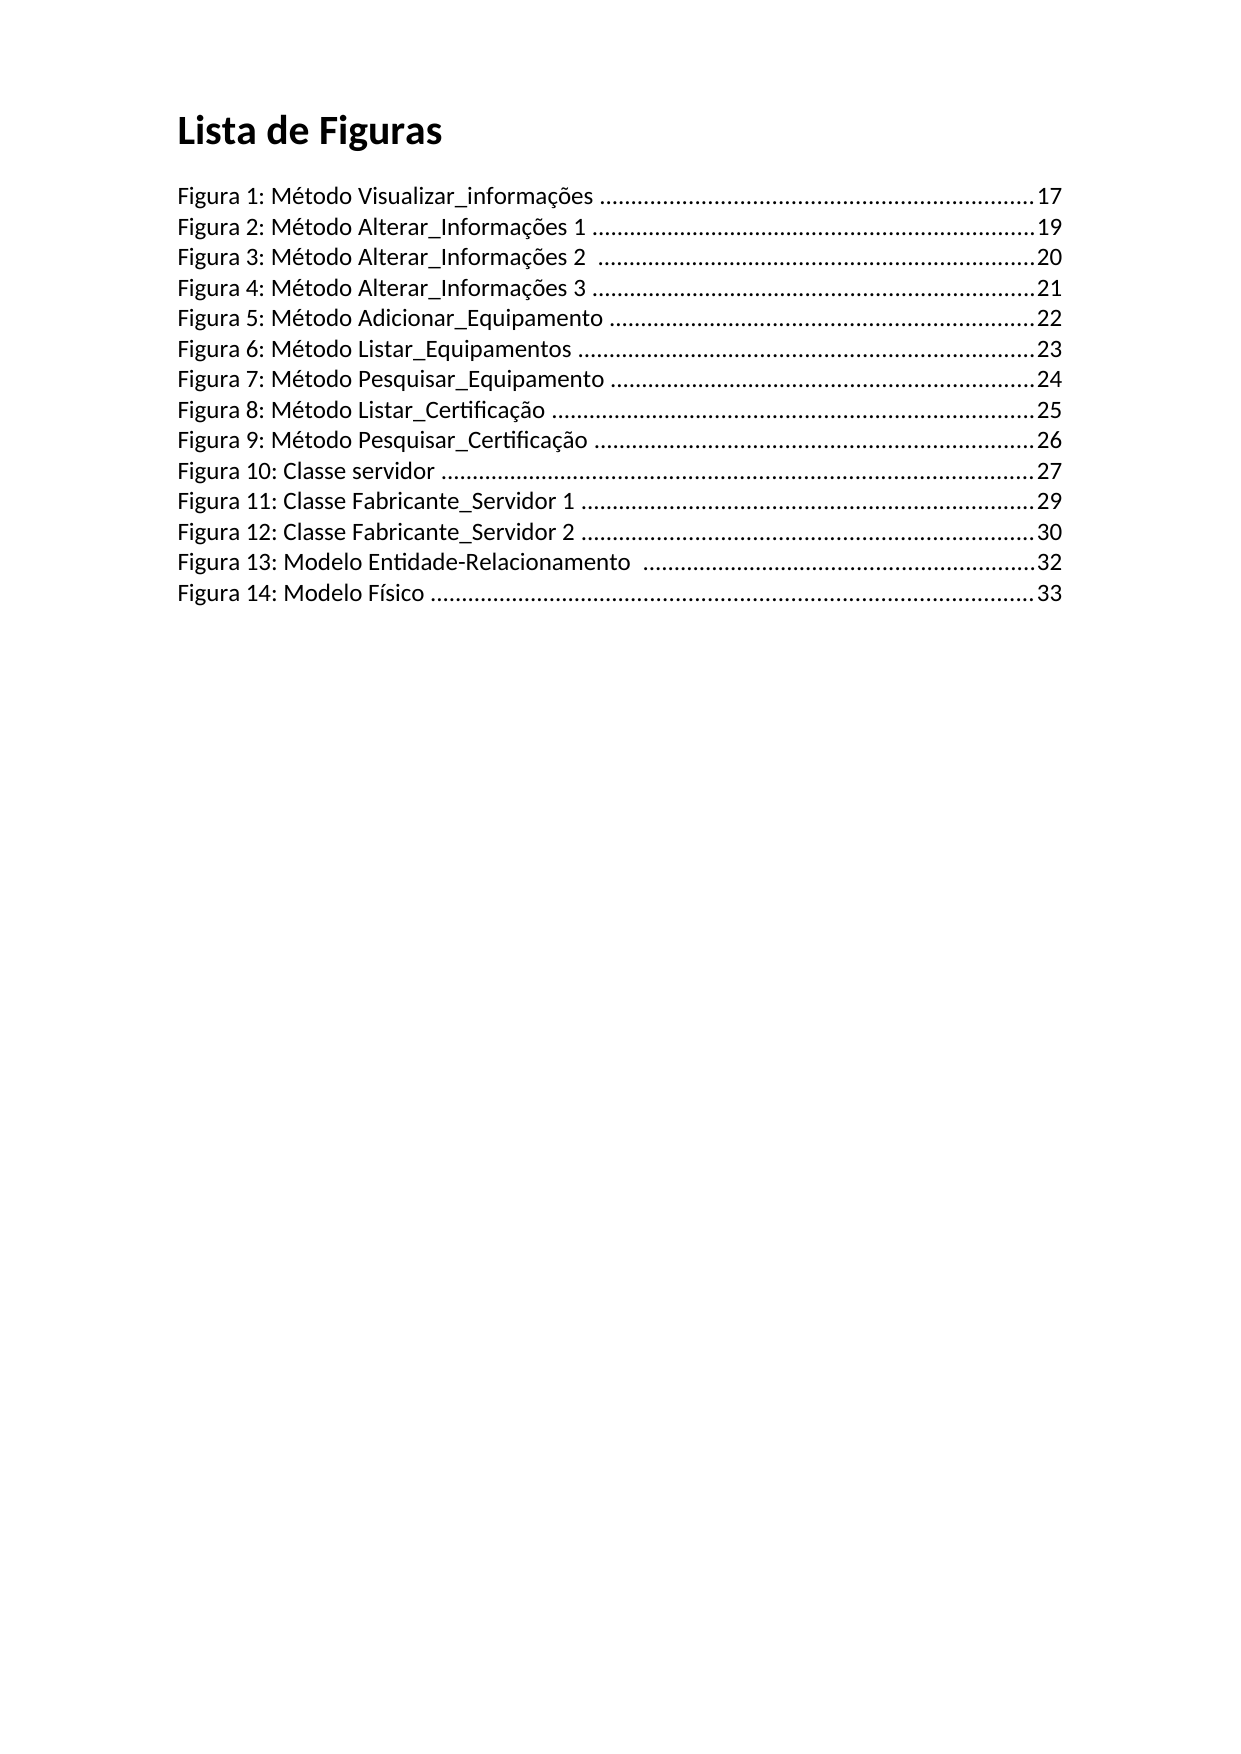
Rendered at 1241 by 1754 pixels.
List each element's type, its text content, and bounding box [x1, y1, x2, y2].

text Figura 8: Método Listar_Certificação 25 [177, 394, 1063, 424]
text Figura 4: Método Alterar_Informações 3 21 [177, 272, 1063, 302]
text Figura 7: Método Pesquisar_Equipamento 24 [177, 363, 1063, 394]
text Figura 10: Classe servidor 27 [177, 455, 1063, 485]
text Figura 5: Método Adicionar_Equipamento 22 [177, 302, 1063, 333]
text Figura 12: Classe Fabricante_Servidor 2 30 [177, 516, 1063, 546]
text Figura 1: Método Visualizar_informações 17 [177, 180, 1063, 211]
text Figura 11: Classe Fabricante_Servidor 1 29 [177, 485, 1063, 516]
text Figura 2: Método Alterar_Informações 1 19 [177, 211, 1063, 241]
text Figura 14: Modelo Físico 33 [177, 577, 1063, 607]
text Figura 3: Método Alterar_Informações 2 20 [177, 241, 1063, 272]
text Figura 13: Modelo Entidade-Relacionamento 32 [177, 546, 1063, 577]
subtitle Lista de Figuras [177, 104, 1063, 155]
text Figura 9: Método Pesquisar_Certificação 26 [177, 424, 1063, 455]
text Figura 6: Método Listar_Equipamentos 23 [177, 333, 1063, 363]
